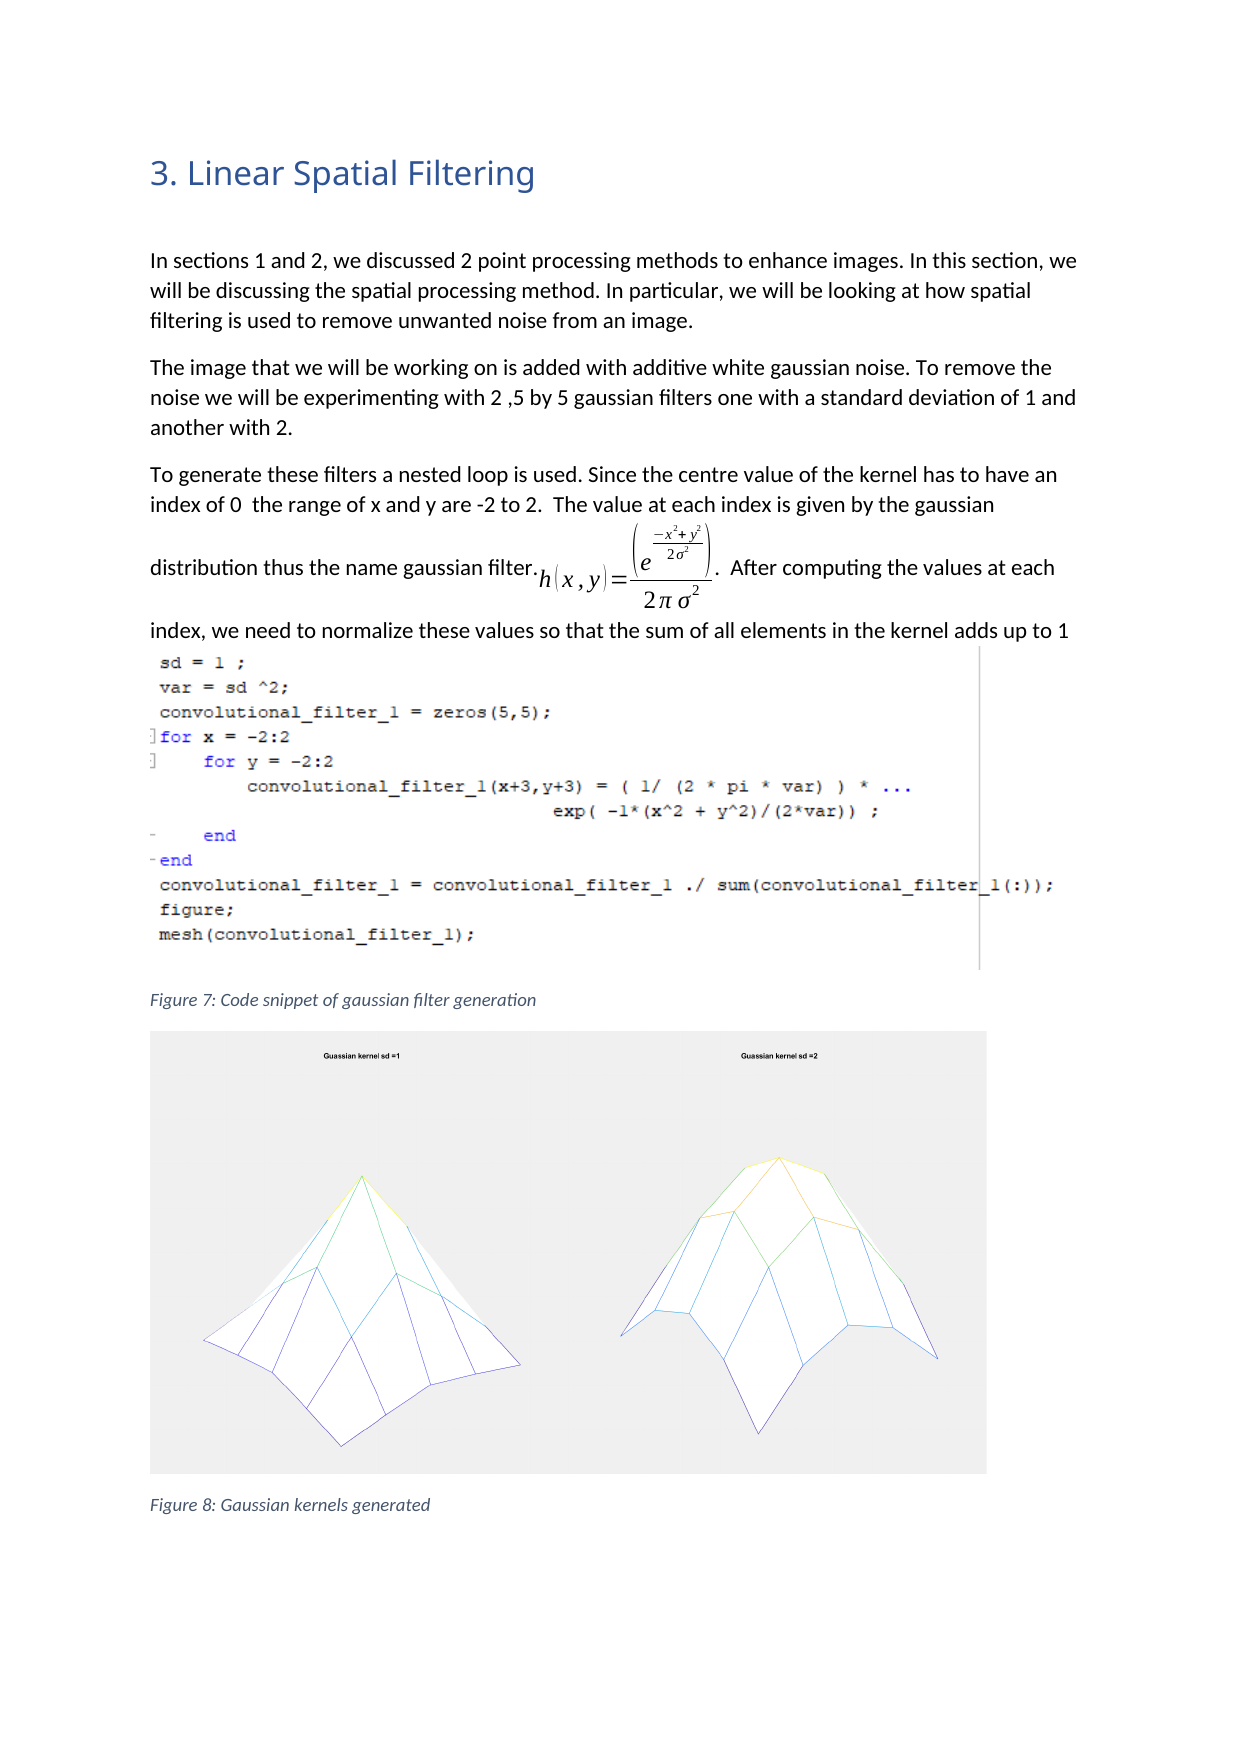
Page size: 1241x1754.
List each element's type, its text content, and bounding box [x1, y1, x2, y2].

subtitle 3. Linear Spatial Filtering [150, 150, 1090, 195]
text Figure 7: Code snippet of gaussian filter generation [150, 988, 1090, 1011]
text The image that we will be working on is added with additive white gaussian noise. To remove the noise we will be experimenting with 2 ,5 by 5 gaussian filters one with a standard deviation of 1 and another with 2. [150, 353, 1090, 442]
text To generate these filters a nested loop is used. Since the centre value of the kernel has to have an index of 0 the range of x and y are -2 to 2. The value at each index is given by the gaussian distribution thus the name gaussian filter.. After computing the values at each index, we need to normalize these values so that the sum of all elements in the kernel adds up to 1 [150, 460, 1090, 646]
text In sections 1 and 2, we discussed 2 point processing methods to enhance images. In this section, we will be discussing the spatial processing method. In particular, we will be looking at how spatial filtering is used to remove unwanted noise from an image. [150, 246, 1090, 334]
picture [150, 646, 1091, 970]
text Figure 8: Gaussian kernels generated [150, 1493, 1090, 1516]
picture [150, 1031, 987, 1474]
